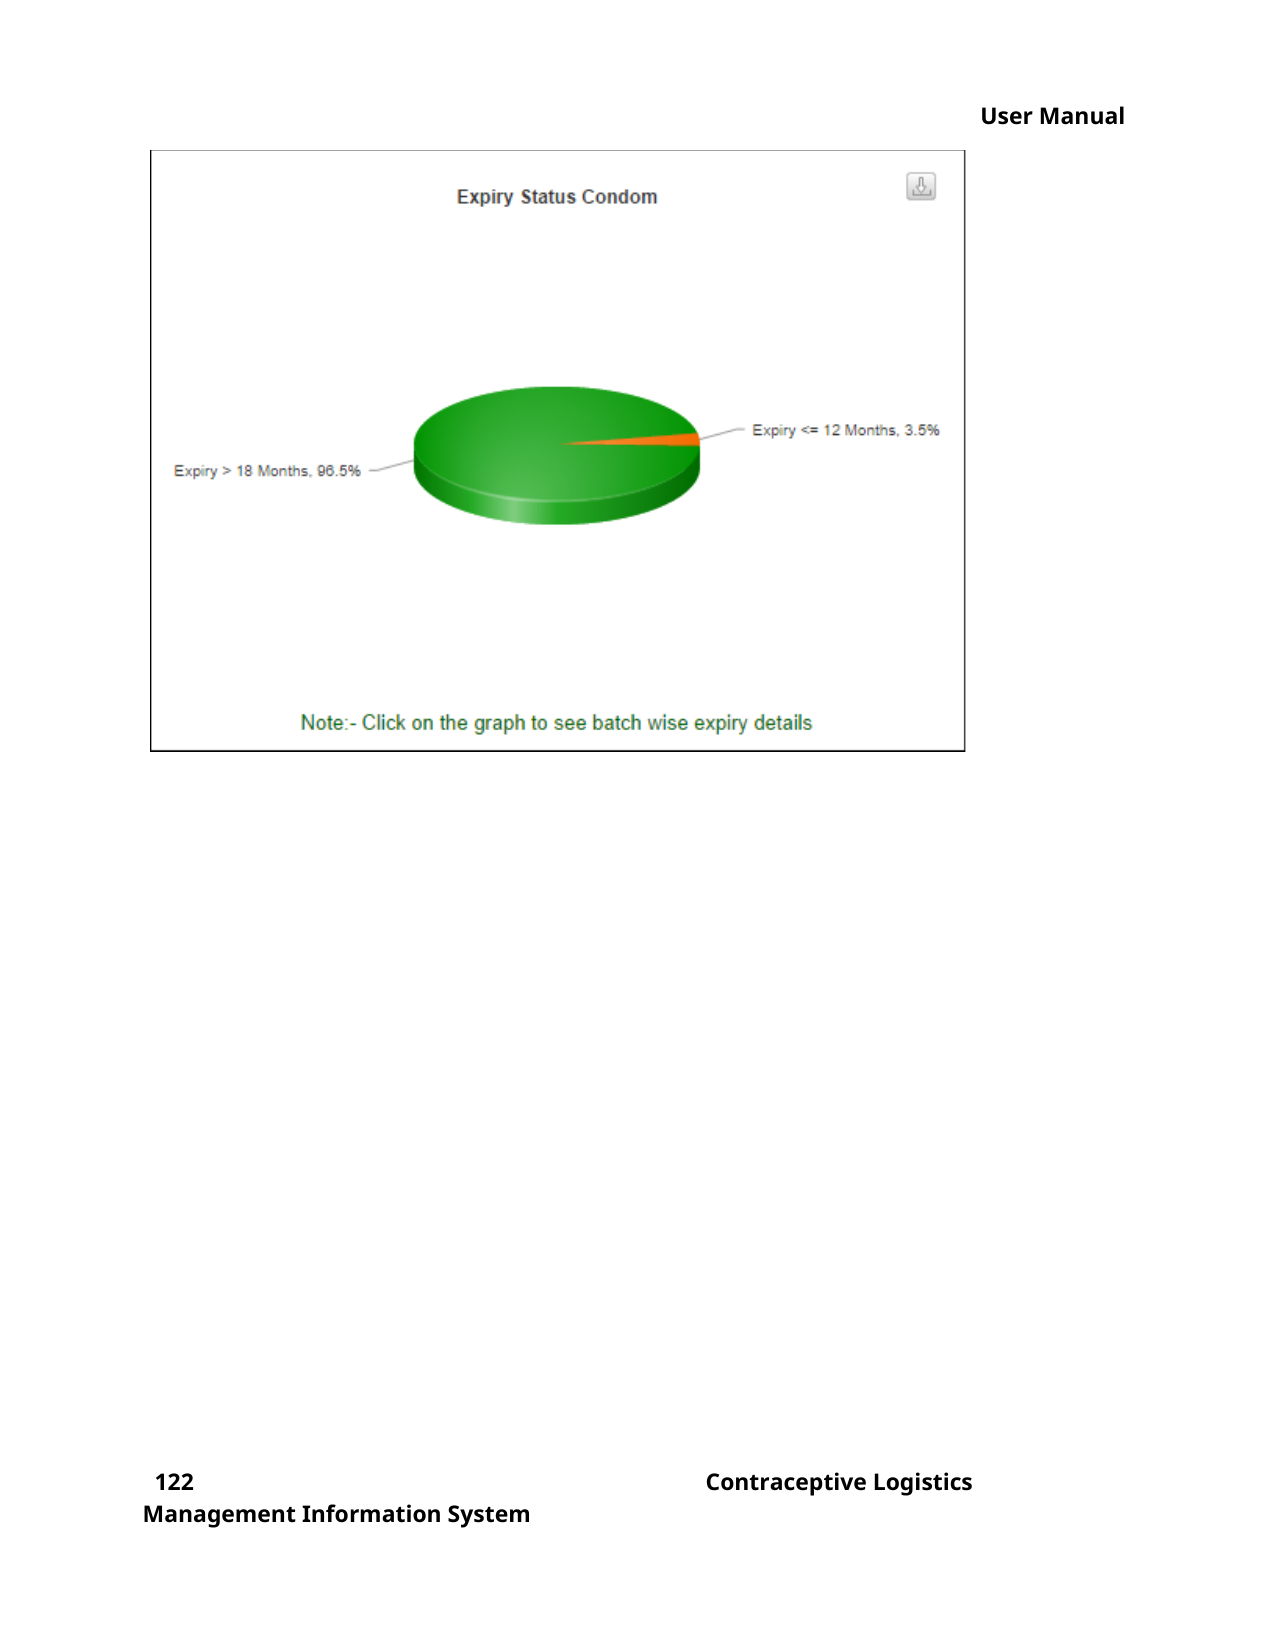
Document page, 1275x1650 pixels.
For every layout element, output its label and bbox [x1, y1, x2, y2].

picture [150, 150, 966, 752]
